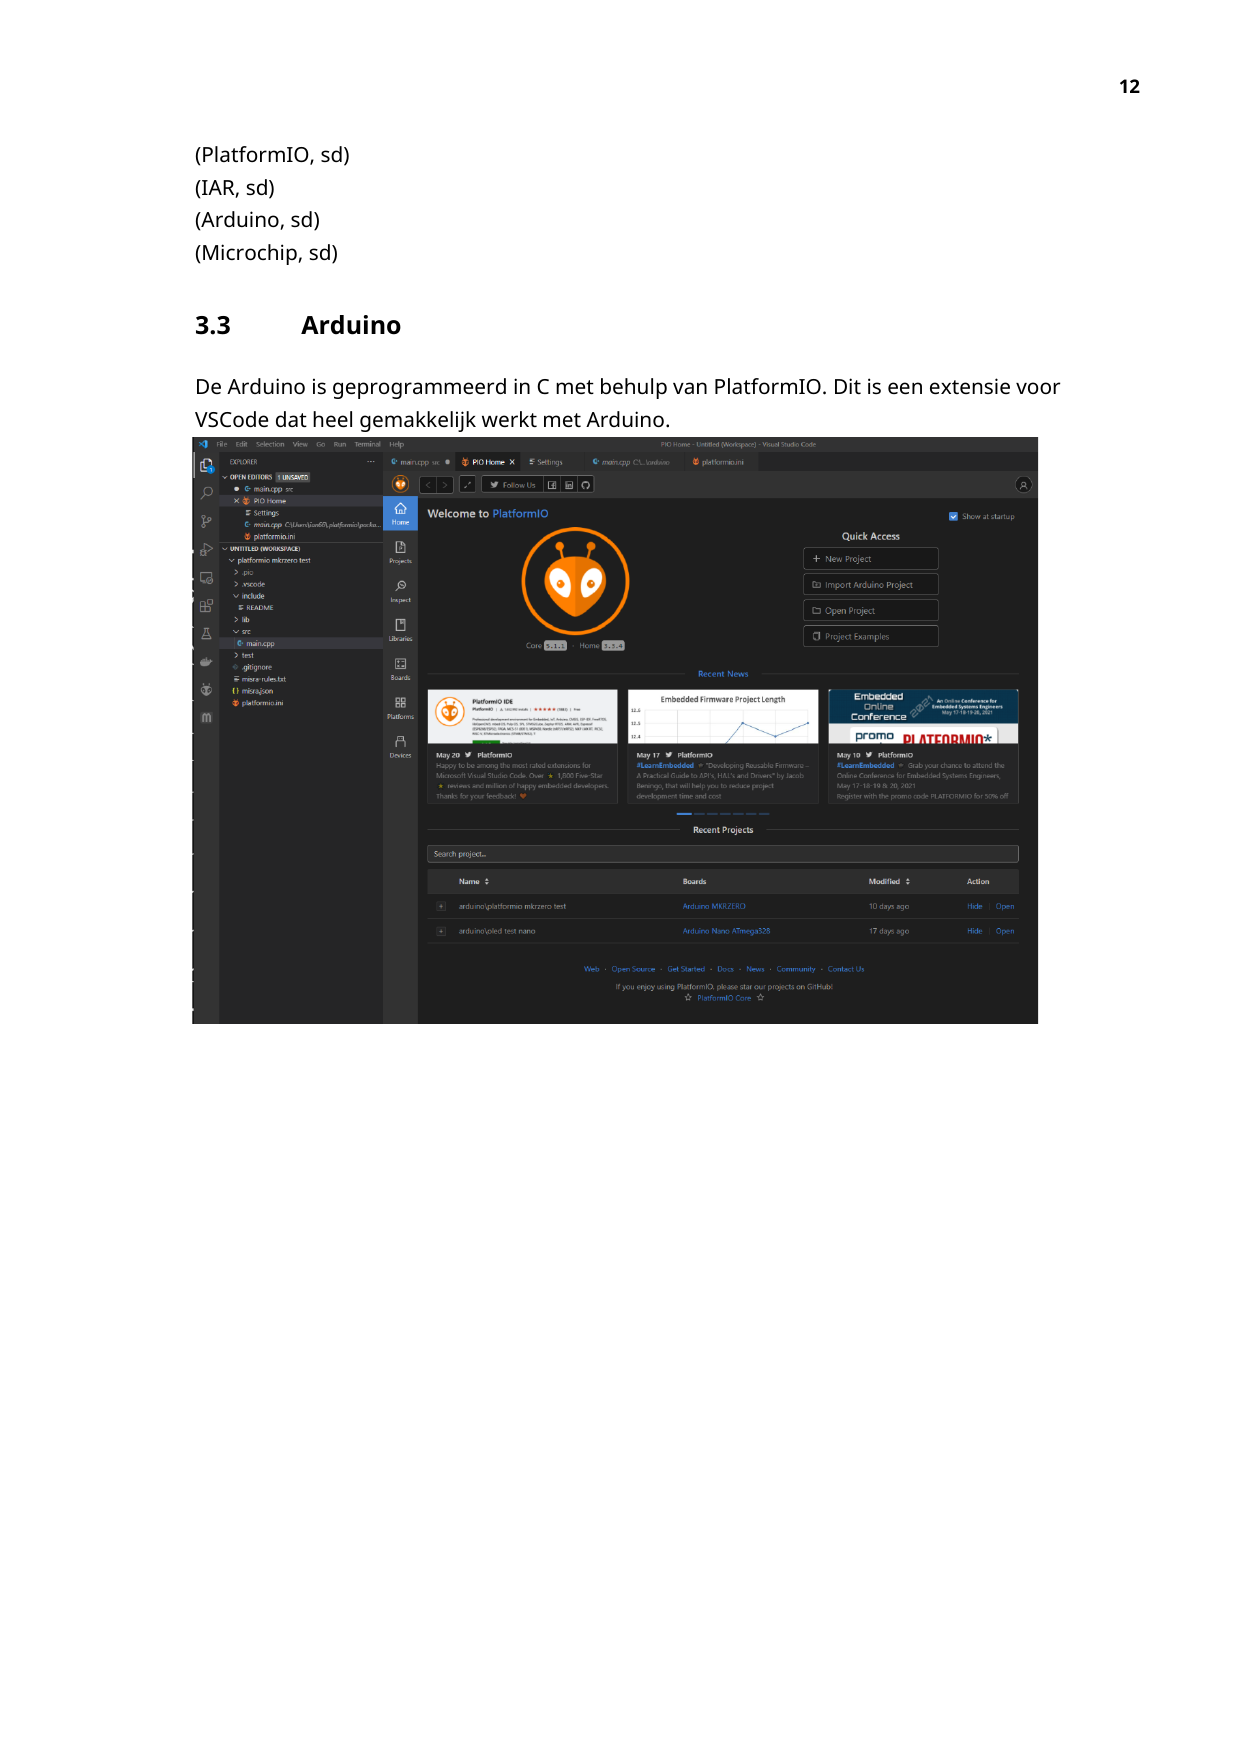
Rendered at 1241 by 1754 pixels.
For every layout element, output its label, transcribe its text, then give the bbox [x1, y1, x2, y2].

text De Arduino is geprogrammeerd in C met behulp van PlatformIO. Dit is een extensie voor VSCode dat heel gemakkelijk werkt met Arduino. [195, 372, 1122, 433]
picture [192, 437, 1039, 1024]
subtitle Arduino [195, 308, 1122, 342]
